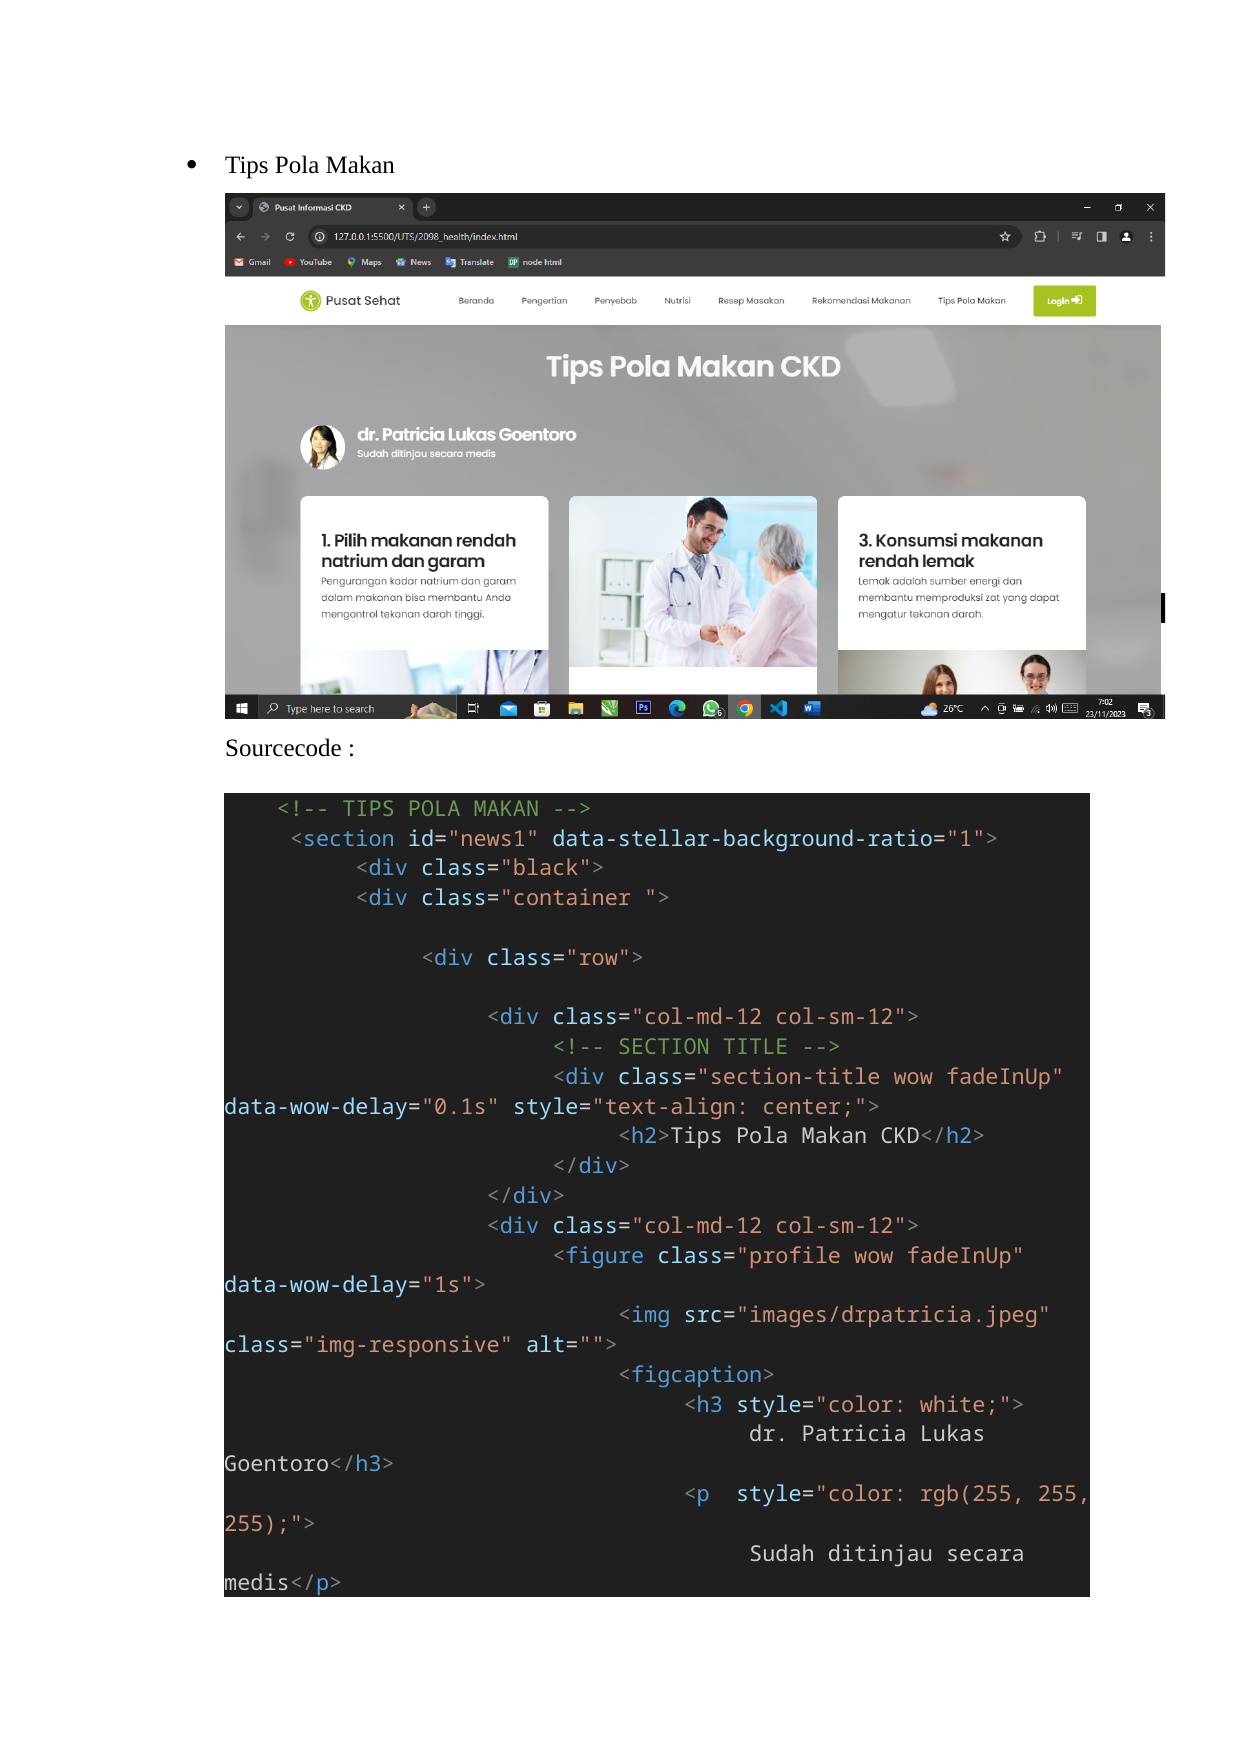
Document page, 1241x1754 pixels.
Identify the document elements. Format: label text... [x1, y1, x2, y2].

text <figcaption> [224, 1359, 1090, 1388]
text dr. Patricia Lukas Goentoro</h3> [224, 1418, 1090, 1478]
text <h3 style="color: white;"> [224, 1388, 1090, 1418]
text </div> [224, 1150, 1090, 1180]
text <!-- TIPS POLA MAKAN --> [224, 793, 1090, 822]
text <div class="section-title wow fadeInUp" data-wow-delay="0.1s" style="text-align: center;"> [224, 1061, 1090, 1120]
list Tips Pola Makan [187, 150, 1090, 179]
text <div class="col-md-12 col-sm-12"> [224, 1210, 1090, 1239]
text <div class="row"> [224, 942, 1090, 971]
text </div> [224, 1180, 1090, 1210]
text <!-- SECTION TITLE --> [224, 1031, 1090, 1061]
text <figure class="profile wow fadeInUp" data-wow-delay="1s"> [224, 1239, 1090, 1299]
text <img src="images/drpatricia.jpeg" class="img-responsive" alt=""> [224, 1299, 1090, 1359]
text <div class="col-md-12 col-sm-12"> [224, 1001, 1090, 1031]
picture [225, 193, 1166, 719]
text <div class="black"> [224, 852, 1090, 882]
text Sudah ditinjau secara medis</p> [224, 1537, 1090, 1597]
text <div class="container "> [224, 882, 1090, 912]
text <h2>Tips Pola Makan CKD</h2> [224, 1120, 1090, 1150]
text <p style="color: rgb(255, 255, 255);"> [224, 1478, 1090, 1537]
list Sourcecode : [225, 733, 1090, 762]
text <section id="news1" data-stellar-background-ratio="1"> [224, 822, 1090, 852]
